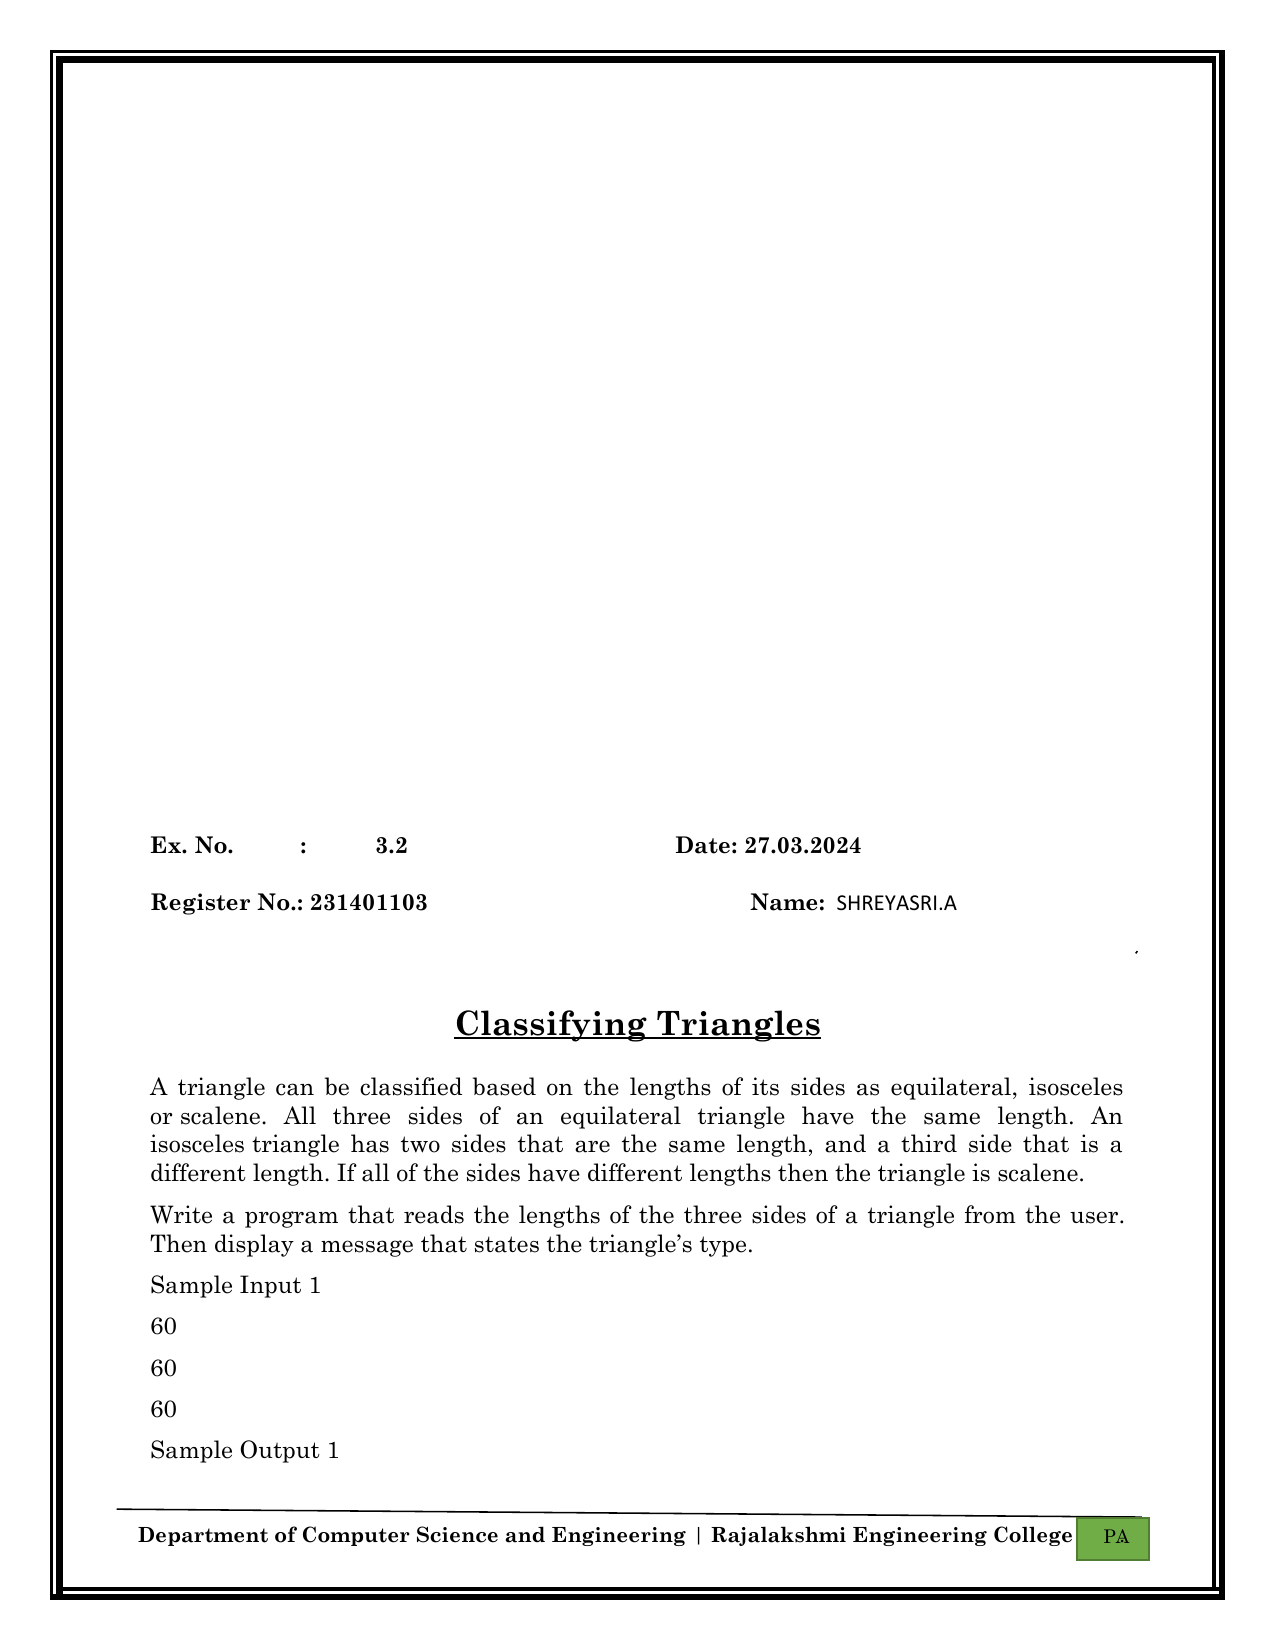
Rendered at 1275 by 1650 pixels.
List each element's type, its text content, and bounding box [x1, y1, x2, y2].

text 60 [150, 1352, 1125, 1381]
text 60 [150, 1311, 1125, 1340]
text Write a program that reads the lengths of the three sides of a triangle from the user. Then display a message that states the triangle’s type. [150, 1199, 1125, 1257]
text Sample Input 1 [150, 1270, 1125, 1298]
text Classifying Triangles [150, 1002, 1125, 1042]
text Register No.: 231401103 Name: SHREYASRI.A [150, 888, 1125, 916]
text Ex. No. : 3.2 Date: 27.03.2024 [150, 831, 1125, 859]
text Sample Output 1 [150, 1435, 1125, 1464]
text 60 [150, 1394, 1125, 1423]
text A triangle can be classified based on the lengths of its sides as equilateral, isosceles or scalene. All three sides of an equilateral triangle have the same length. An isosceles triangle has two sides that are the same length, and a third side that is a different length. If all of the sides have different lengths then the triangle is scalene. [150, 1072, 1125, 1187]
